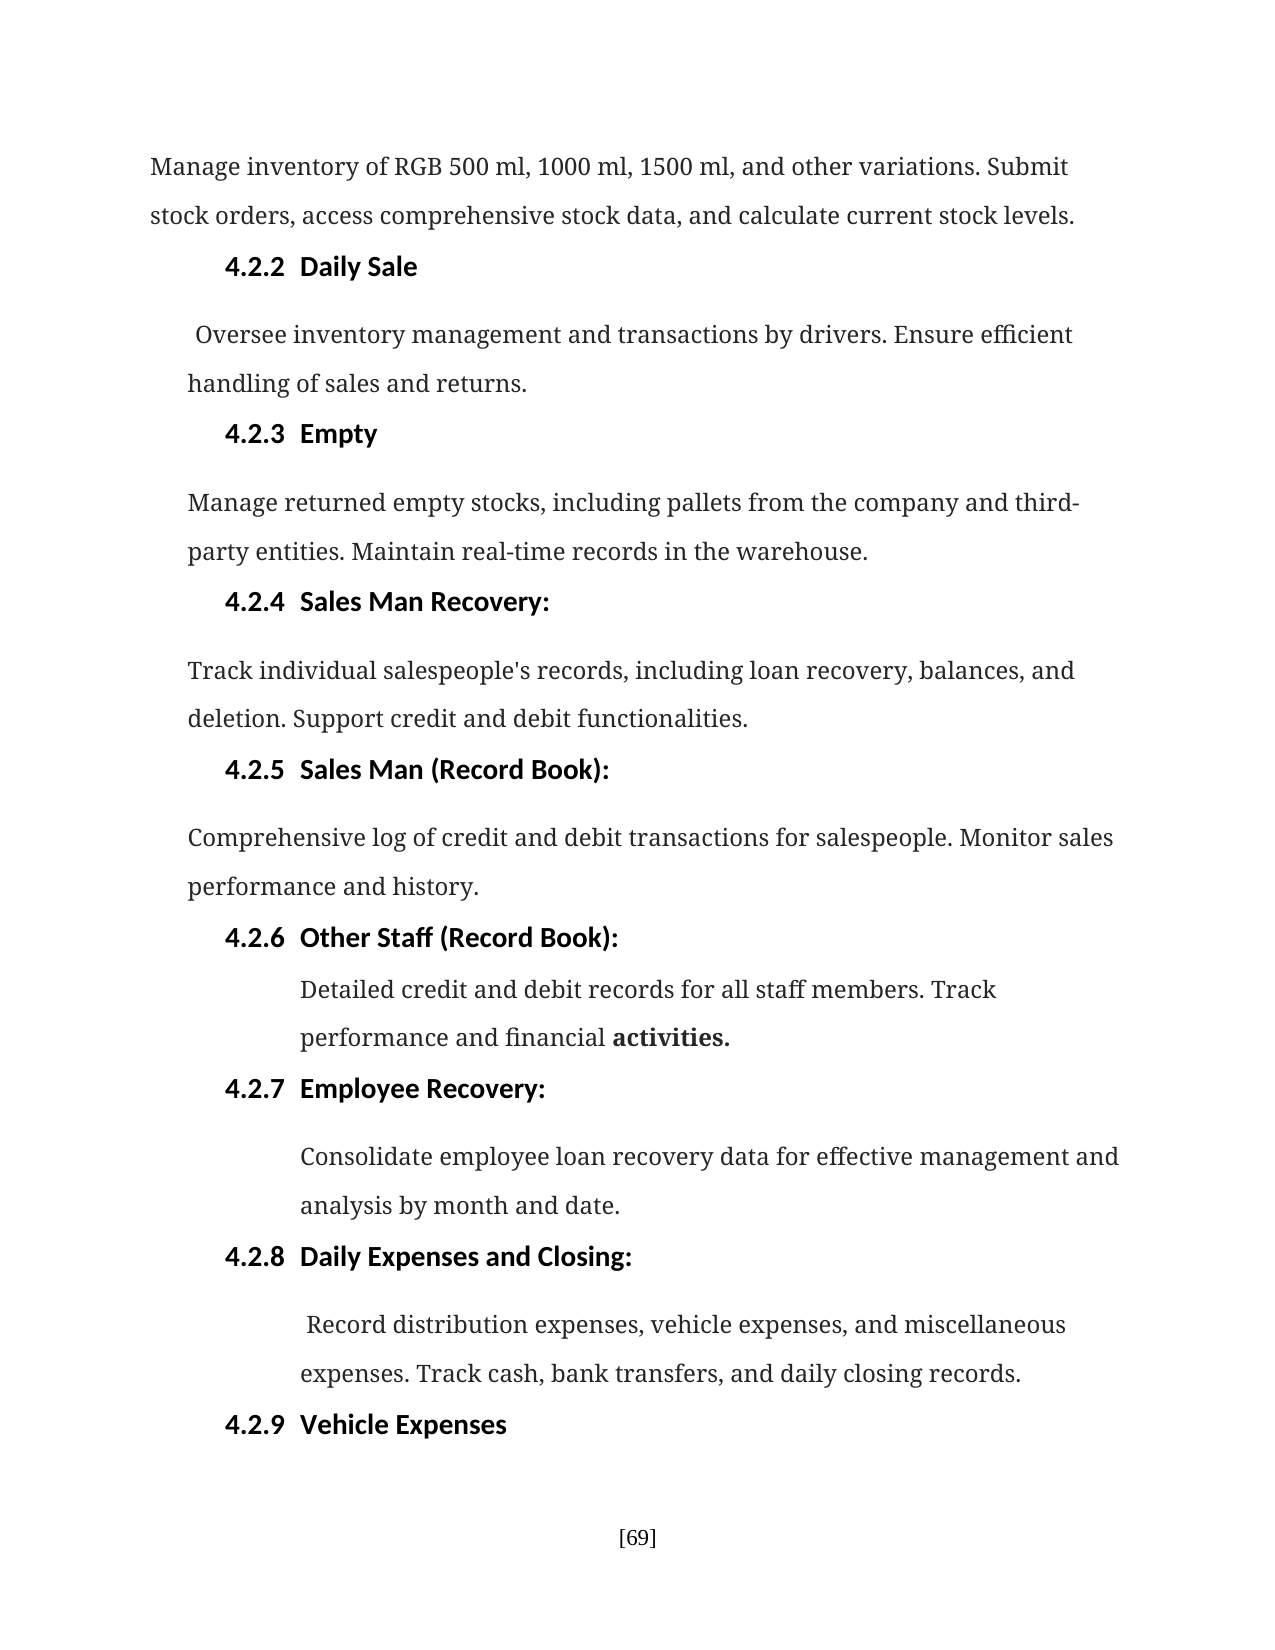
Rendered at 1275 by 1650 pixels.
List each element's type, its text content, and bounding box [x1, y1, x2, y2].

text Track individual salespeople's records, including loan recovery, balances, and deletion. Support credit and debit functionalities. [187, 653, 1125, 735]
list Vehicle Expenses [225, 1406, 1125, 1441]
text Manage inventory of RGB 500 ml, 1000 ml, 1500 ml, and other variations. Submit stock orders, access comprehensive stock data, and calculate current stock levels. [150, 150, 1125, 231]
list Other Staff (Record Book): [225, 919, 1125, 954]
text Oversee inventory management and transactions by drivers. Ensure efficient handling of sales and returns. [187, 318, 1125, 399]
list Daily Expenses and Closing: [225, 1238, 1125, 1273]
list Sales Man (Record Book): [225, 751, 1125, 787]
list Empty [225, 416, 1125, 451]
list Sales Man Recovery: [225, 583, 1125, 619]
text Manage returned empty stocks, including pallets from the company and third-party entities. Maintain real-time records in the warehouse. [187, 486, 1125, 567]
list Daily Sale [225, 248, 1125, 283]
text Record distribution expenses, vehicle expenses, and miscellaneous expenses. Track cash, bank transfers, and daily closing records. [300, 1308, 1125, 1389]
text Consolidate employee loan recovery data for effective management and analysis by month and date. [300, 1140, 1125, 1222]
text Comprehensive log of credit and debit transactions for salespeople. Monitor sales performance and history. [187, 821, 1125, 903]
list Employee Recovery: [225, 1070, 1125, 1106]
list Detailed credit and debit records for all staff members. Track performance and financial activities. [300, 972, 1125, 1054]
